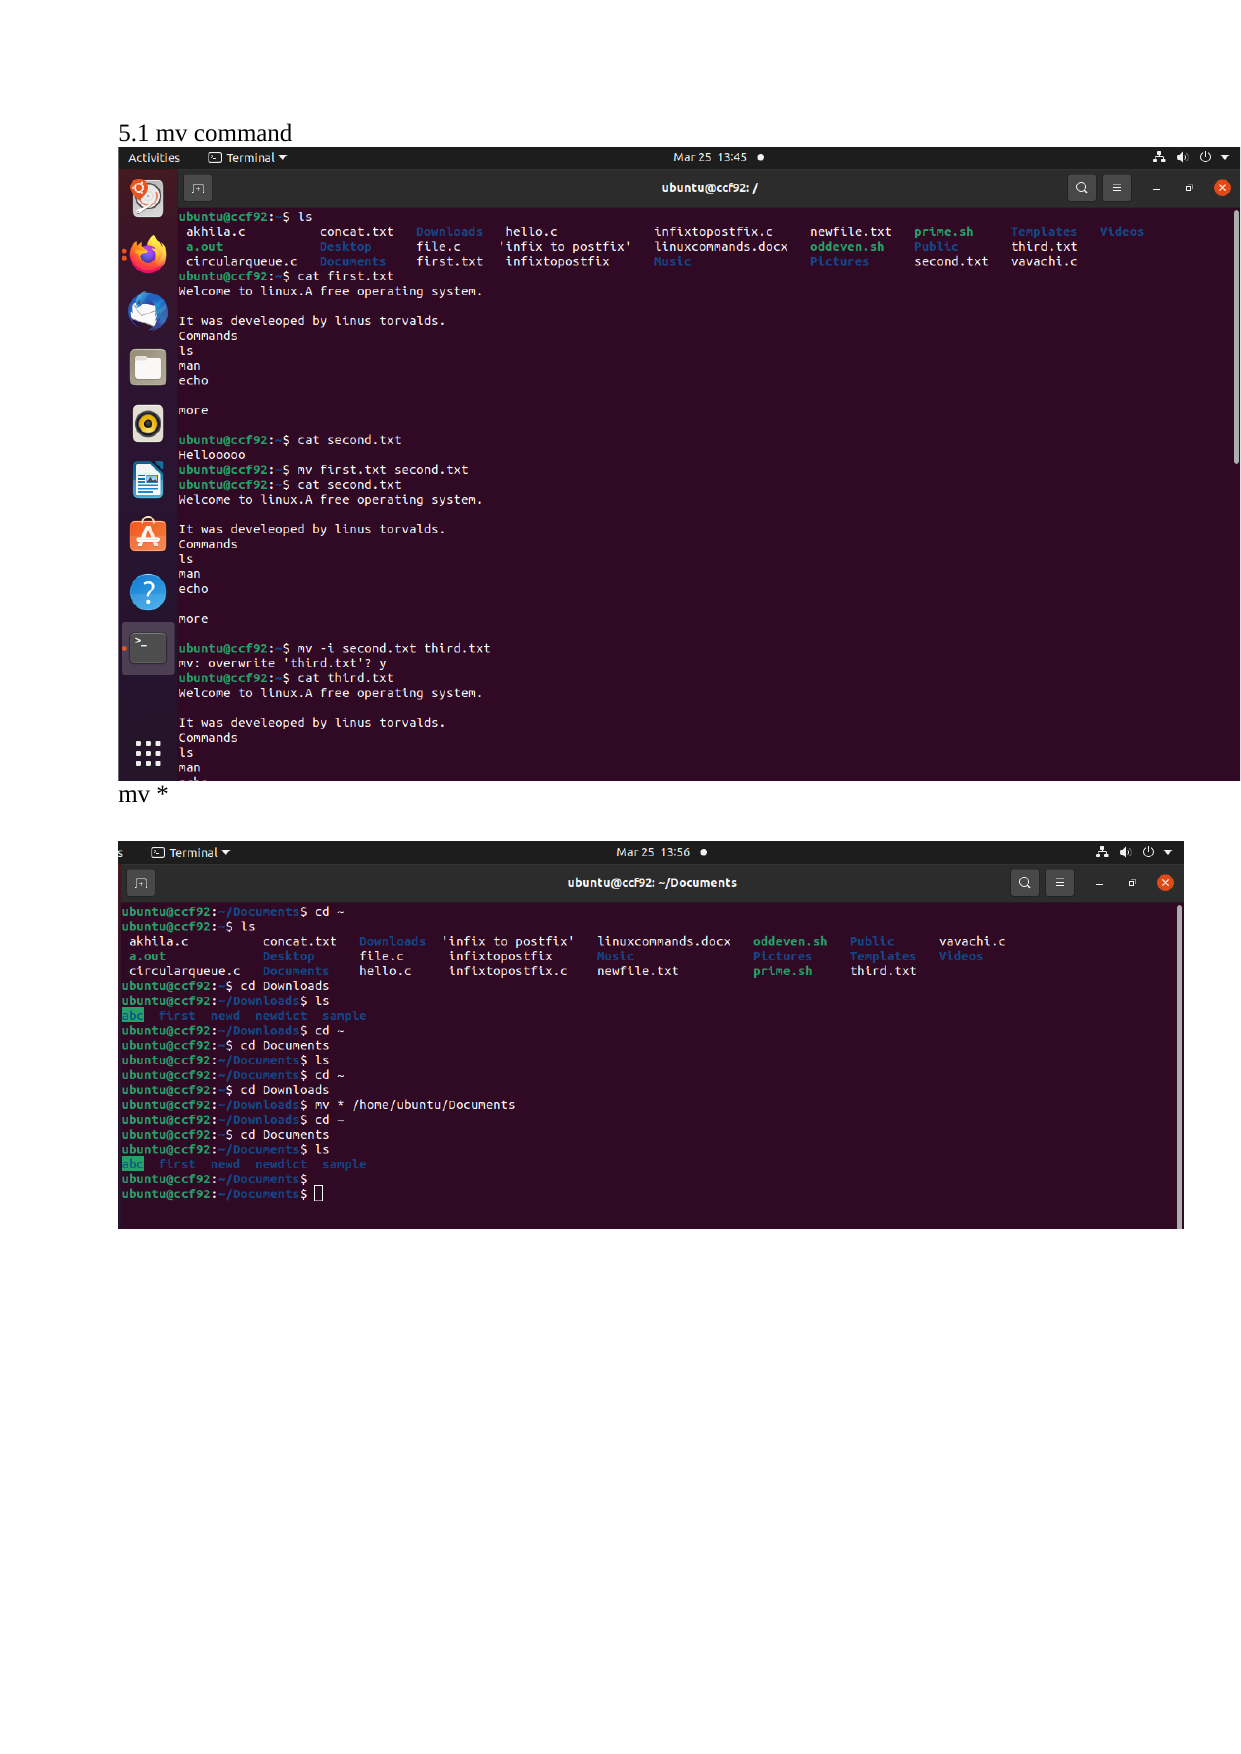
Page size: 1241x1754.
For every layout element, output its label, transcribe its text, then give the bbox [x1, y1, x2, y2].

text mv * [118, 781, 1122, 808]
picture [118, 841, 1184, 1229]
picture [118, 147, 1241, 781]
text 5.1 mv command [118, 118, 1122, 147]
